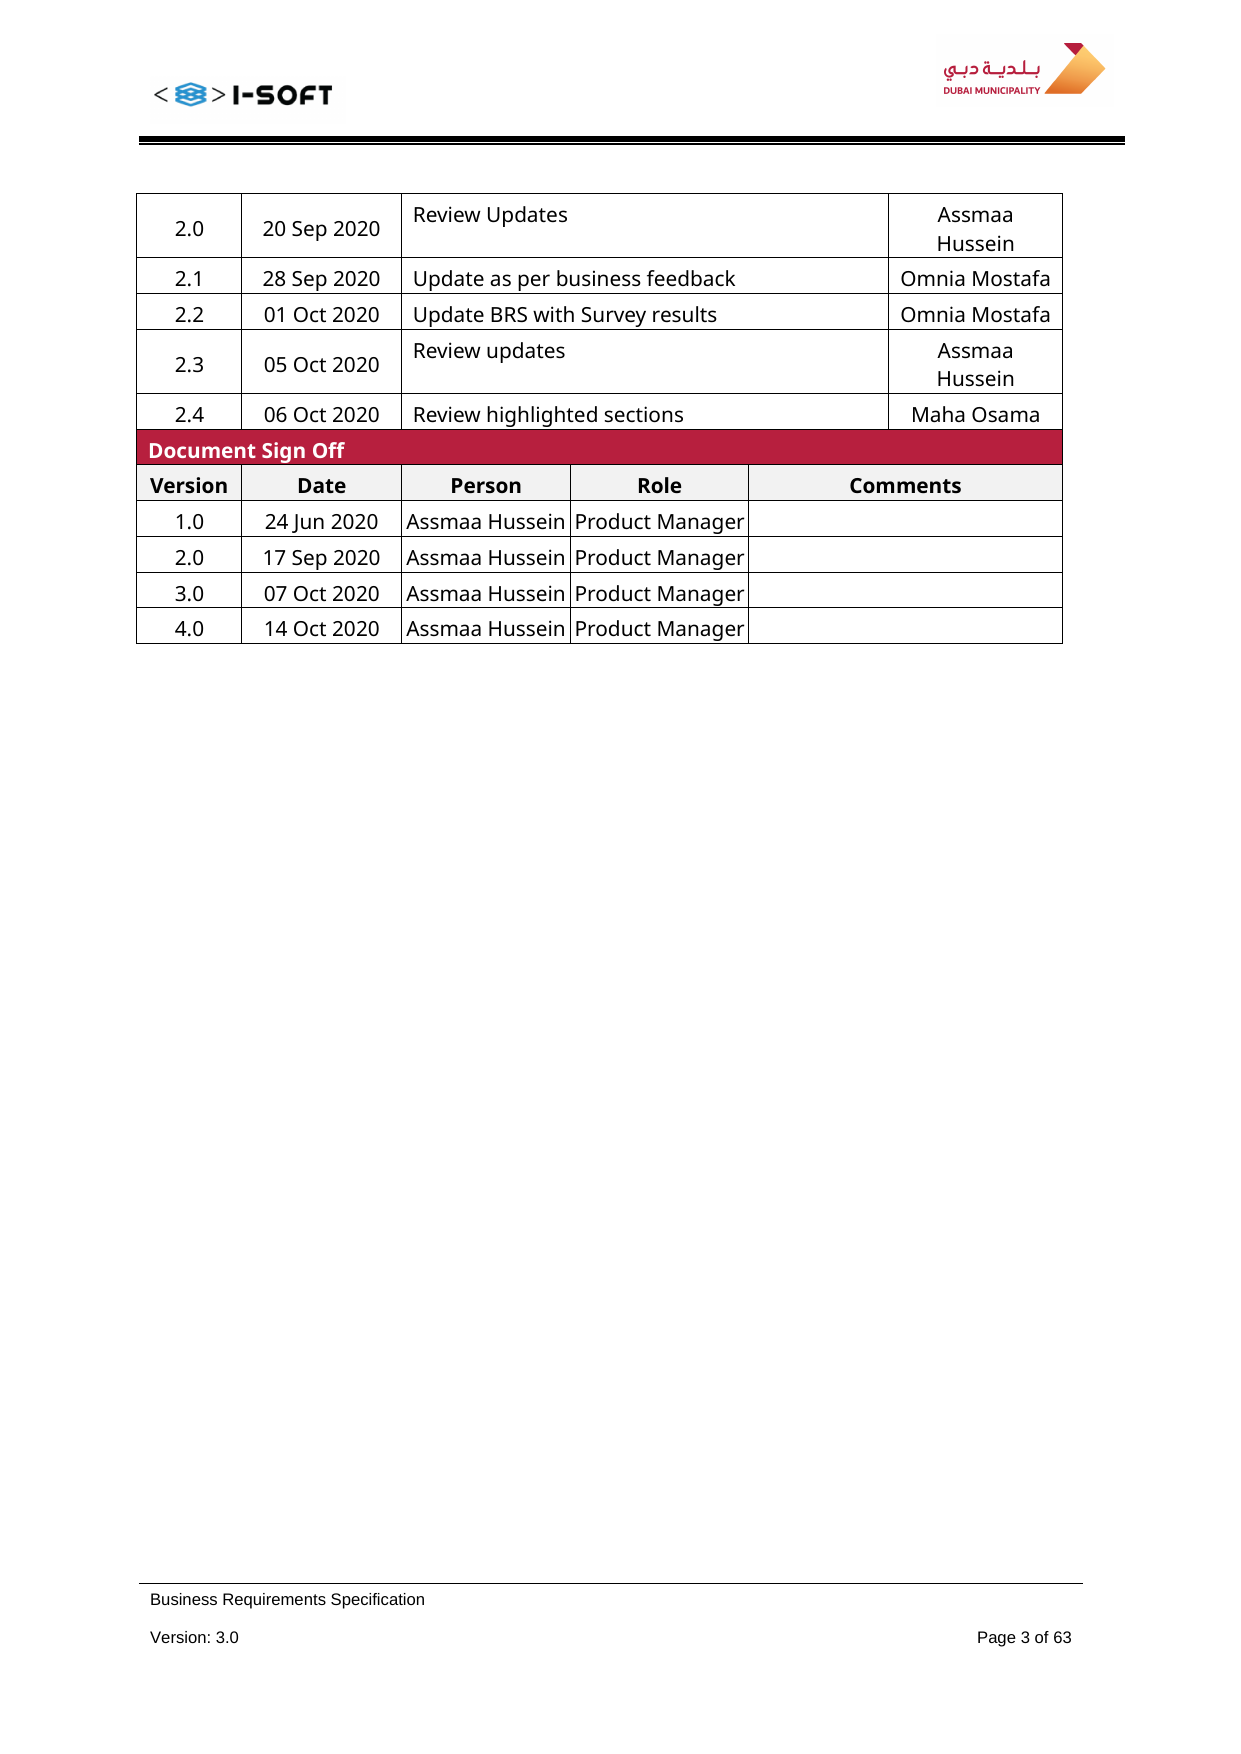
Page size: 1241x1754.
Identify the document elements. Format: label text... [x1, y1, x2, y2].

table_cell 14 Oct 2020 [242, 608, 401, 643]
table_cell Review updates [402, 330, 888, 393]
table_cell Product Manager [571, 537, 748, 572]
table_cell 2.2 [137, 294, 241, 329]
table_cell 05 Oct 2020 [242, 330, 401, 393]
table_cell Product Manager [571, 501, 748, 536]
table_cell Omnia Mostafa [889, 294, 1062, 329]
table_cell [749, 608, 1062, 643]
table_cell Product Manager [571, 608, 748, 643]
table_cell Person [402, 465, 570, 500]
table_cell 2.3 [137, 330, 241, 393]
table_cell 01 Oct 2020 [242, 294, 401, 329]
table_cell Assmaa Hussein [889, 194, 1062, 257]
table_cell Date [242, 465, 401, 500]
table_cell 2.0 [137, 194, 241, 257]
picture [150, 76, 346, 124]
table_cell 07 Oct 2020 [242, 573, 401, 607]
table_cell Assmaa Hussein [402, 573, 570, 607]
table_cell Assmaa Hussein [889, 330, 1062, 393]
picture [935, 34, 1114, 107]
table_cell 06 Oct 2020 [242, 394, 401, 429]
table_cell Role [571, 465, 748, 500]
table_cell Assmaa Hussein [402, 608, 570, 643]
table_cell 2.0 [137, 537, 241, 572]
table_cell 4.0 [137, 608, 241, 643]
table_cell 2.1 [137, 258, 241, 293]
table_cell 24 Jun 2020 [242, 501, 401, 536]
table_cell 2.4 [137, 394, 241, 429]
table_cell Version [137, 465, 241, 500]
table_cell [749, 573, 1062, 607]
table_cell Assmaa Hussein [402, 537, 570, 572]
table_cell Document Sign Off [137, 430, 1062, 464]
table_cell Maha Osama [889, 394, 1062, 429]
table_cell Update BRS with Survey results [402, 294, 888, 329]
table_cell Assmaa Hussein [402, 501, 570, 536]
table_cell Product Manager [571, 573, 748, 607]
table_cell Review Updates [402, 194, 888, 257]
table_cell 3.0 [137, 573, 241, 607]
table_cell 17 Sep 2020 [242, 537, 401, 572]
table_cell [749, 501, 1062, 536]
table_cell Update as per business feedback [402, 258, 888, 293]
table_cell Comments [749, 465, 1062, 500]
table_cell 28 Sep 2020 [242, 258, 401, 293]
table_cell 1.0 [137, 501, 241, 536]
table_cell Review highlighted sections [402, 394, 888, 429]
table_cell 20 Sep 2020 [242, 194, 401, 257]
table_cell [749, 537, 1062, 572]
table_cell Omnia Mostafa [889, 258, 1062, 293]
